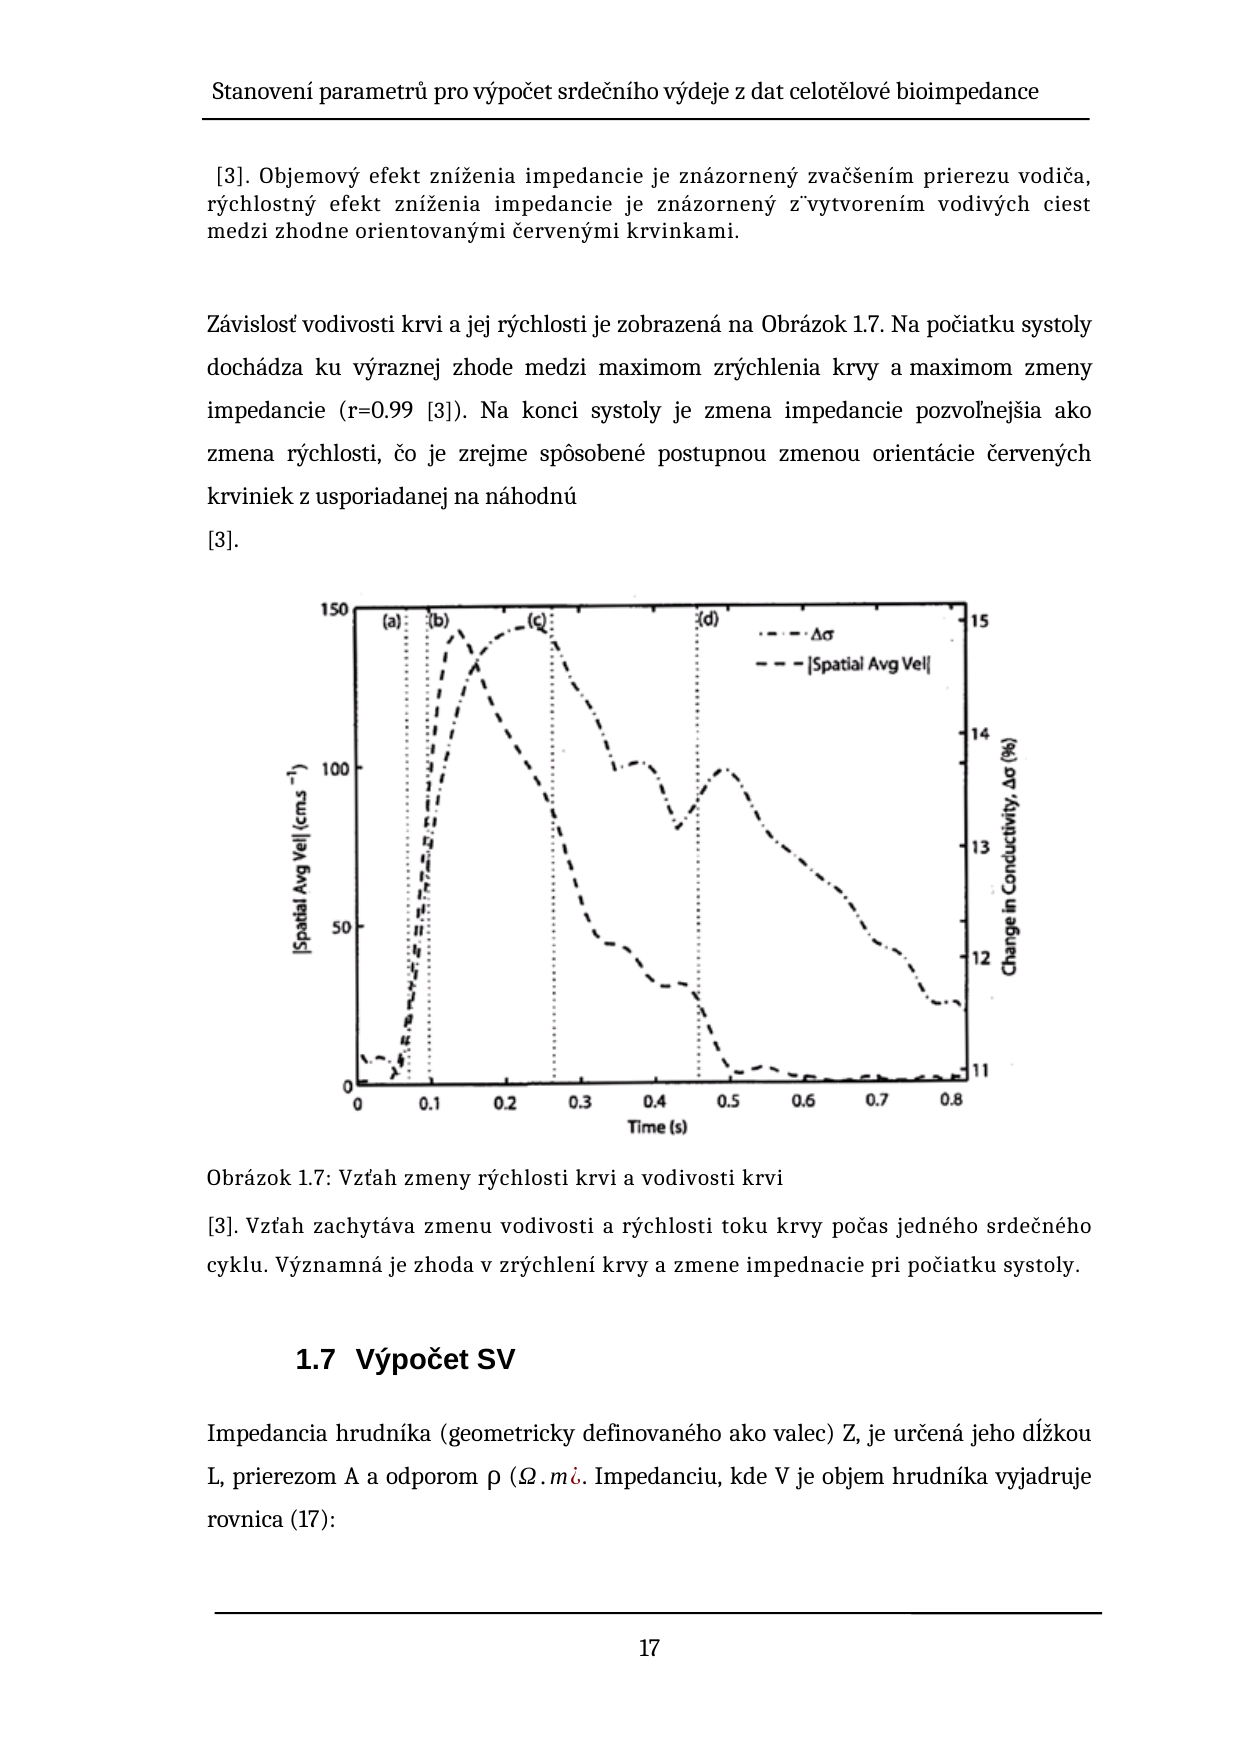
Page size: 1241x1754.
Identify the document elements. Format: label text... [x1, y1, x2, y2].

text Závislosť vodivosti krvi a jej rýchlosti je zobrazená na Obrázok 1.7. Na počiatku systoly dochádza ku výraznej zhode medzi maximom zrýchlenia krvy a maximom zmeny impedancie (r=0.99 [3]). Na konci systoly je zmena impedancie pozvoľnejšia ako zmena rýchlosti, čo je zrejme spôsobené postupnou zmenou orientácie červených krviniek z usporiadanej na náhodnú [207, 310, 1092, 511]
picture [232, 568, 1068, 1150]
text Obrázok 1.7: Vzťah zmeny rýchlosti krvi a vodivosti krvi [207, 1164, 1092, 1191]
text [3]. [207, 525, 1092, 554]
text [3]. Vzťah zachytáva zmenu vodivosti a rýchlosti toku krvy počas jedného srdečného cyklu. Významná je zhoda v zrýchlení krvy a zmene impednacie pri počiatku systoly. [207, 1213, 1092, 1279]
text [3]. Objemový efekt zníženia impedancie je znázornený zvačšením prierezu vodiča, rýchlostný efekt zníženia impedancie je znázornený z¨vytvorením vodivých ciest medzi zhodne orientovanými červenými krvinkami. [207, 163, 1092, 244]
subtitle Výpočet SV [295, 1342, 1092, 1376]
